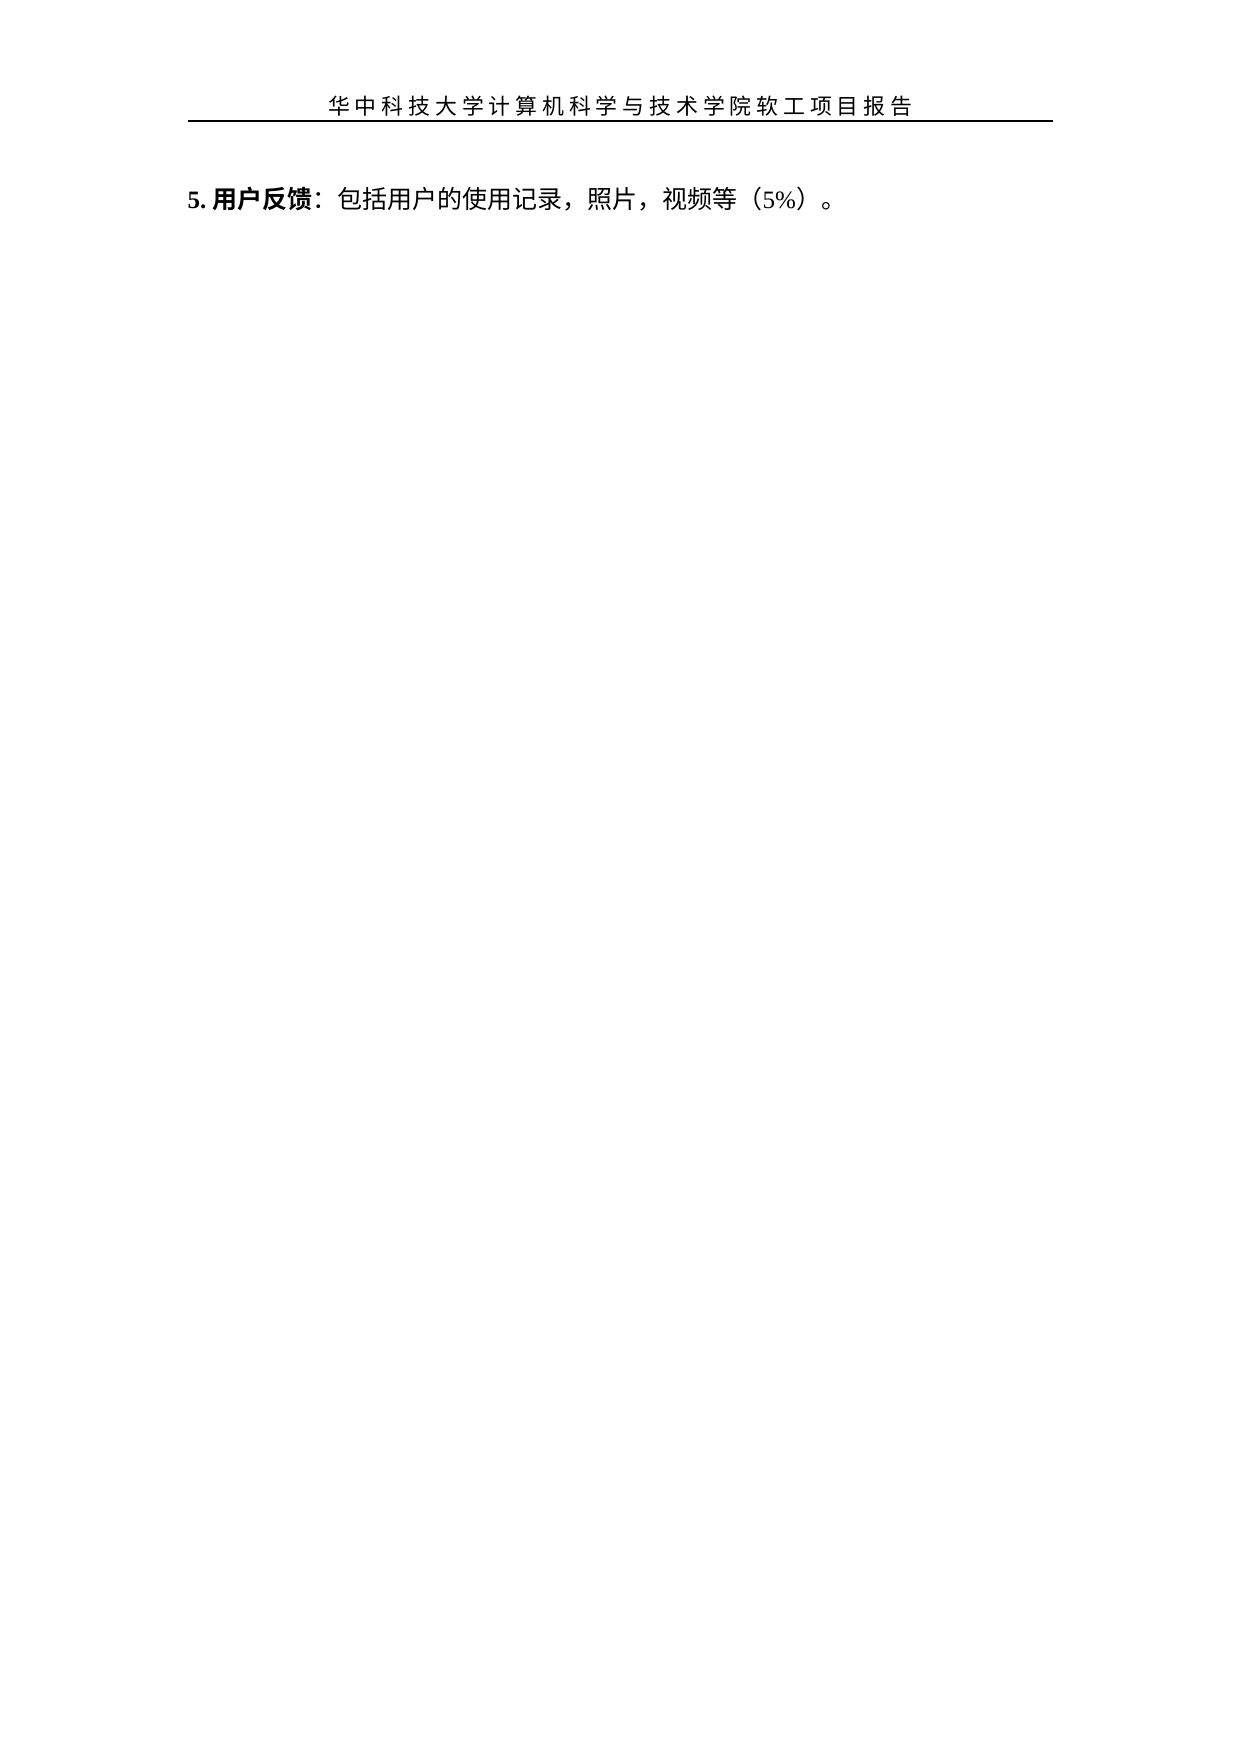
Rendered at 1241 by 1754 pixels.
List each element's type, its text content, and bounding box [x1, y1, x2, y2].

text 5. 用户反馈：包括用户的使用记录，照片，视频等（5%）。 [187, 164, 1053, 232]
